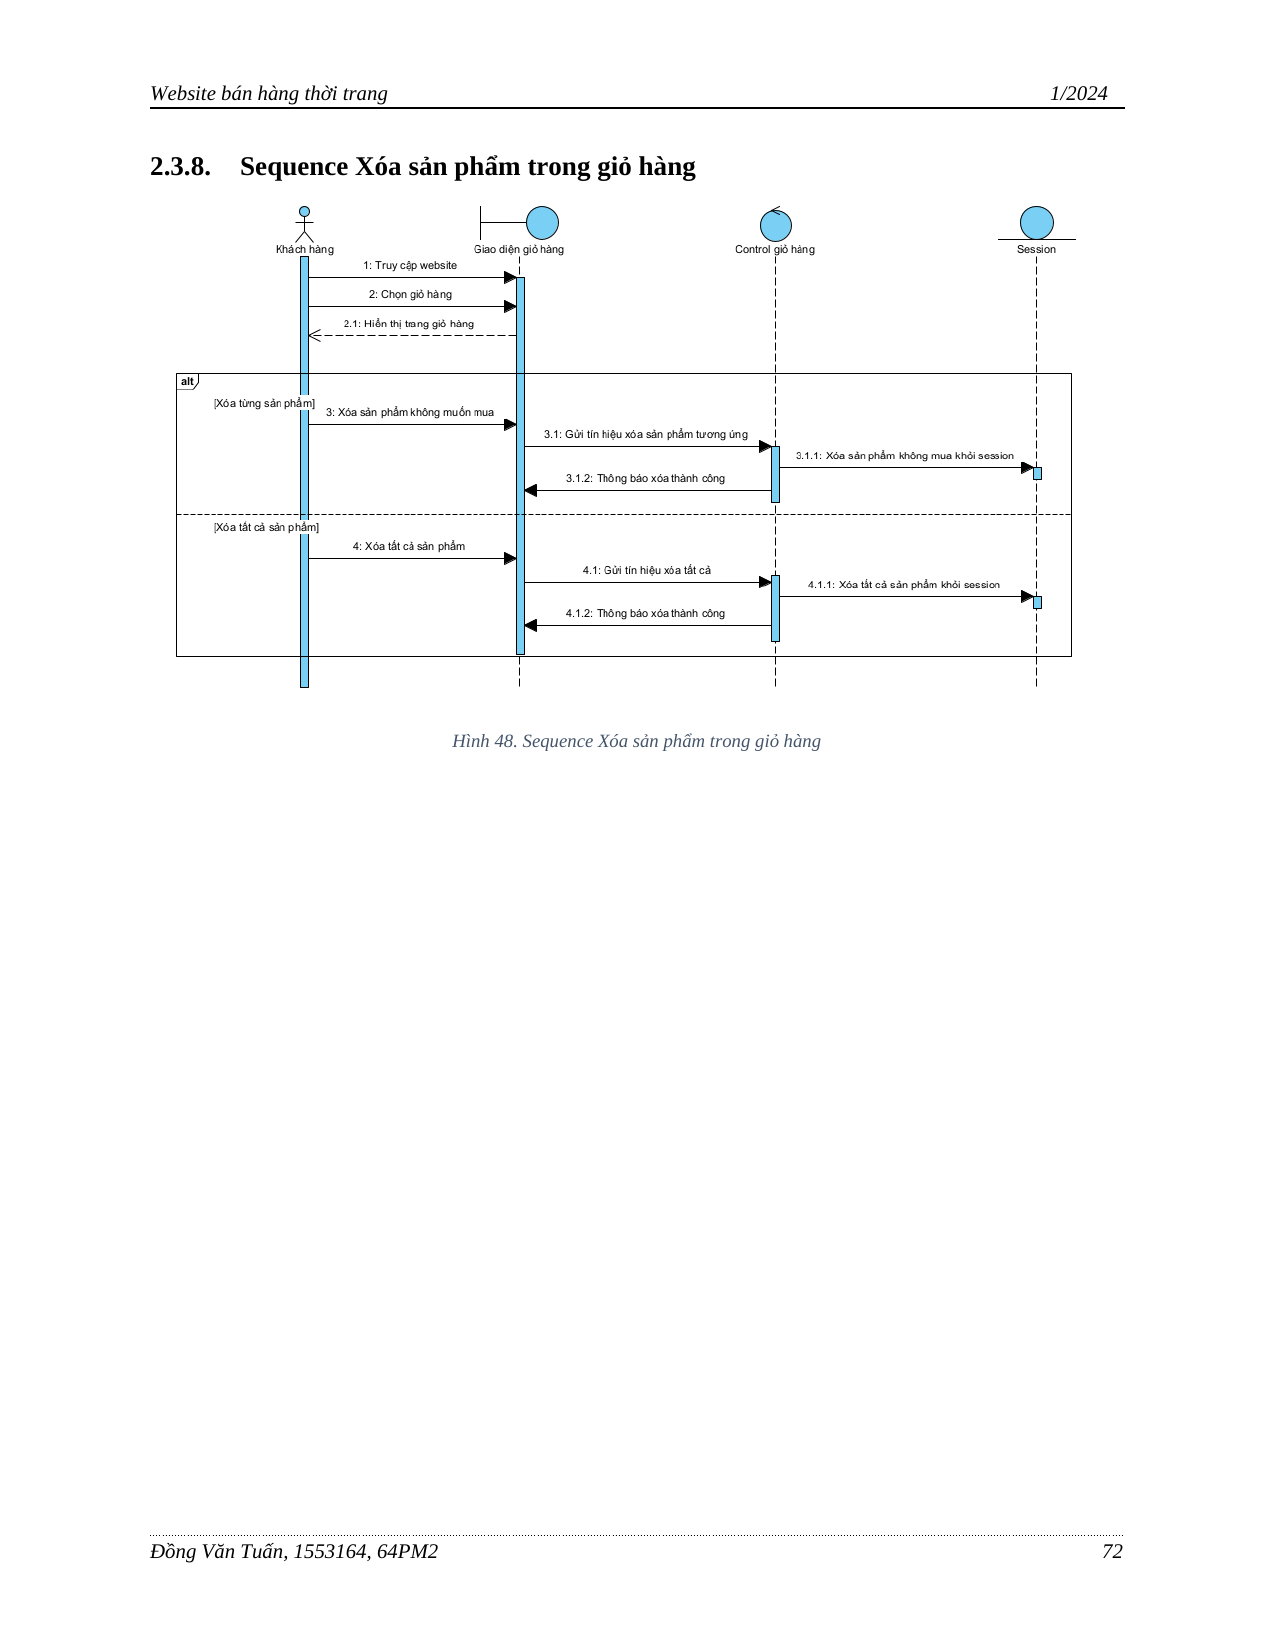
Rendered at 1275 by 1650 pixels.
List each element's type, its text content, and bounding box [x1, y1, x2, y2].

subtitle Sequence Xóa sản phẩm trong giỏ hàng [150, 150, 1125, 181]
picture [150, 193, 1125, 718]
